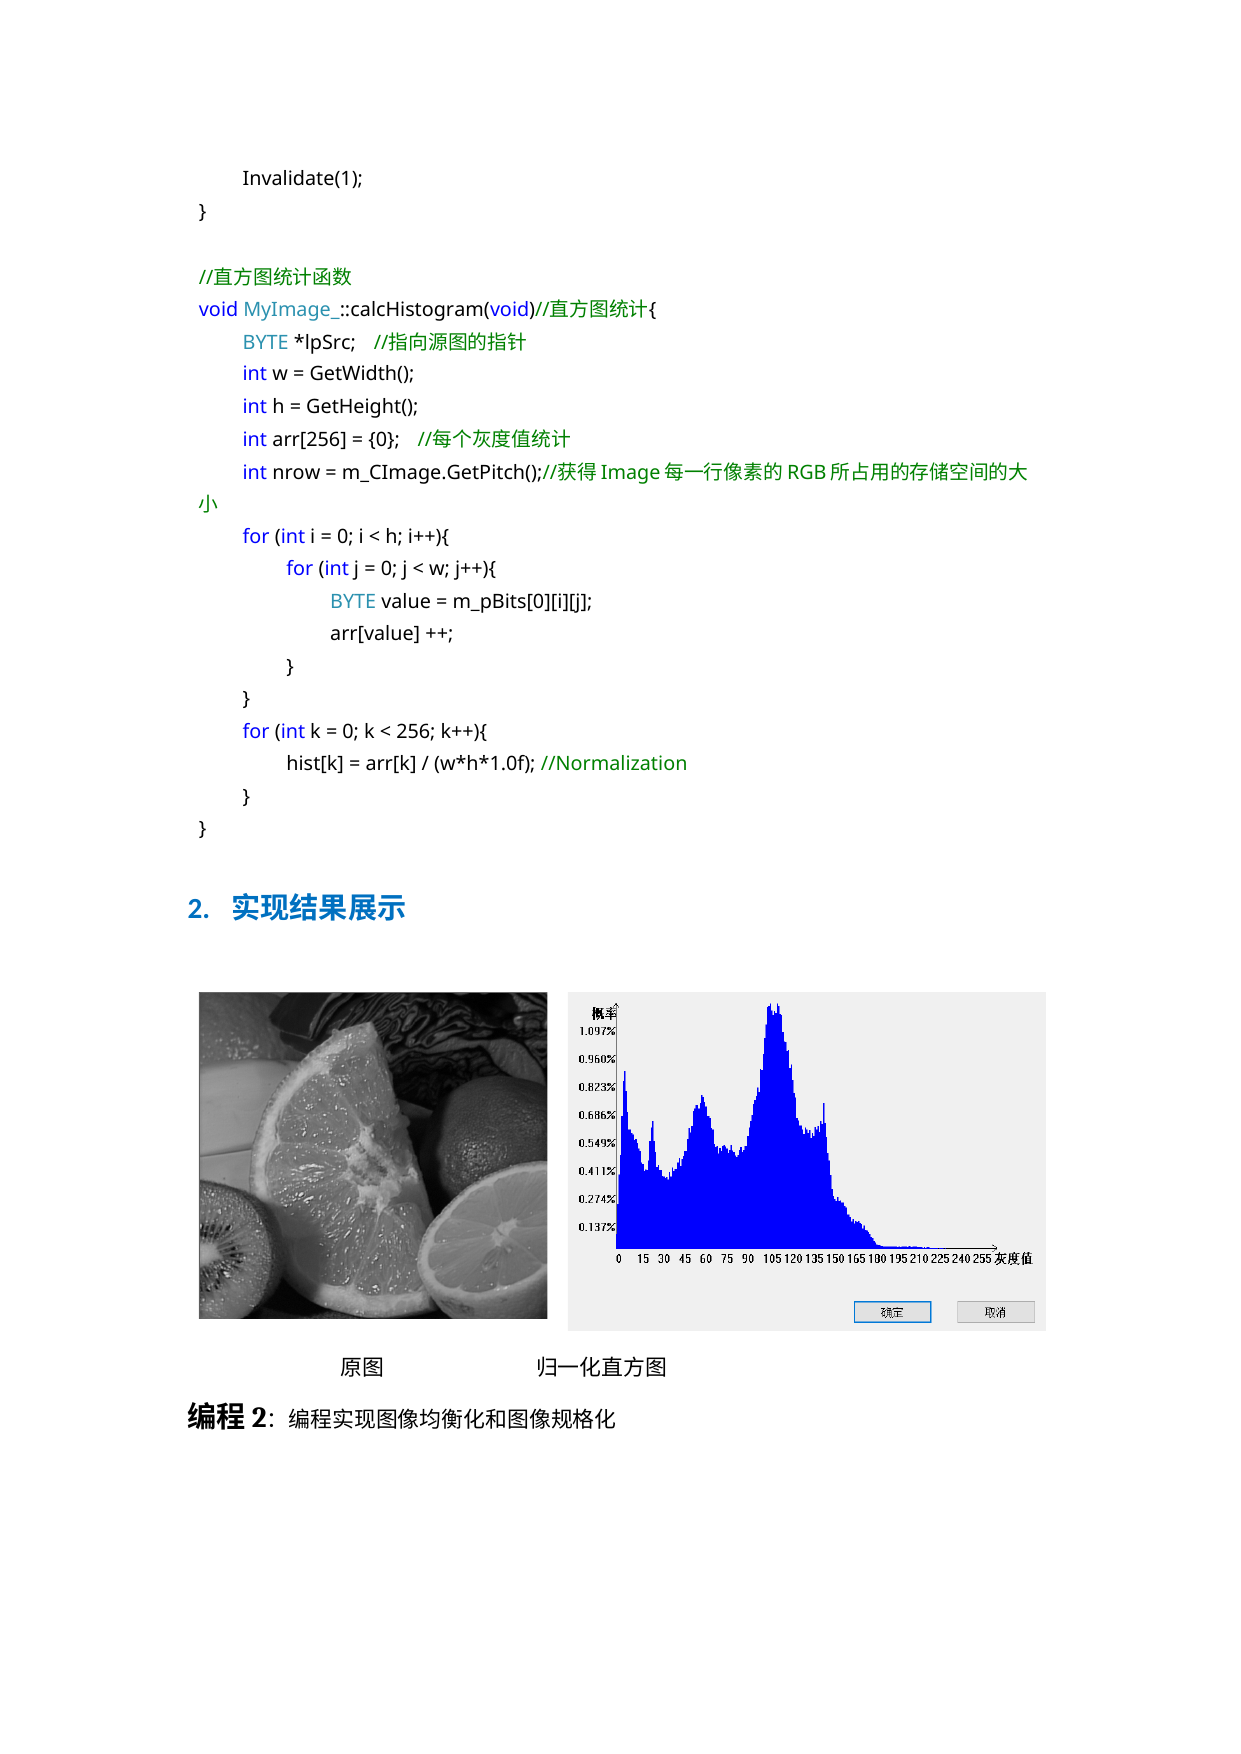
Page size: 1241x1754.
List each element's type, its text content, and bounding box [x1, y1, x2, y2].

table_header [188, 162, 1052, 844]
text 编程2：编程实现图像均衡化和图像规格化 [187, 1382, 1053, 1447]
picture [567, 992, 1046, 1331]
text 原图 归一化直方图 [187, 1350, 1053, 1382]
table_header [557, 993, 1053, 1350]
table_header [188, 993, 557, 1350]
subtitle 实现结果展示 [187, 874, 1053, 939]
picture [198, 992, 548, 1319]
